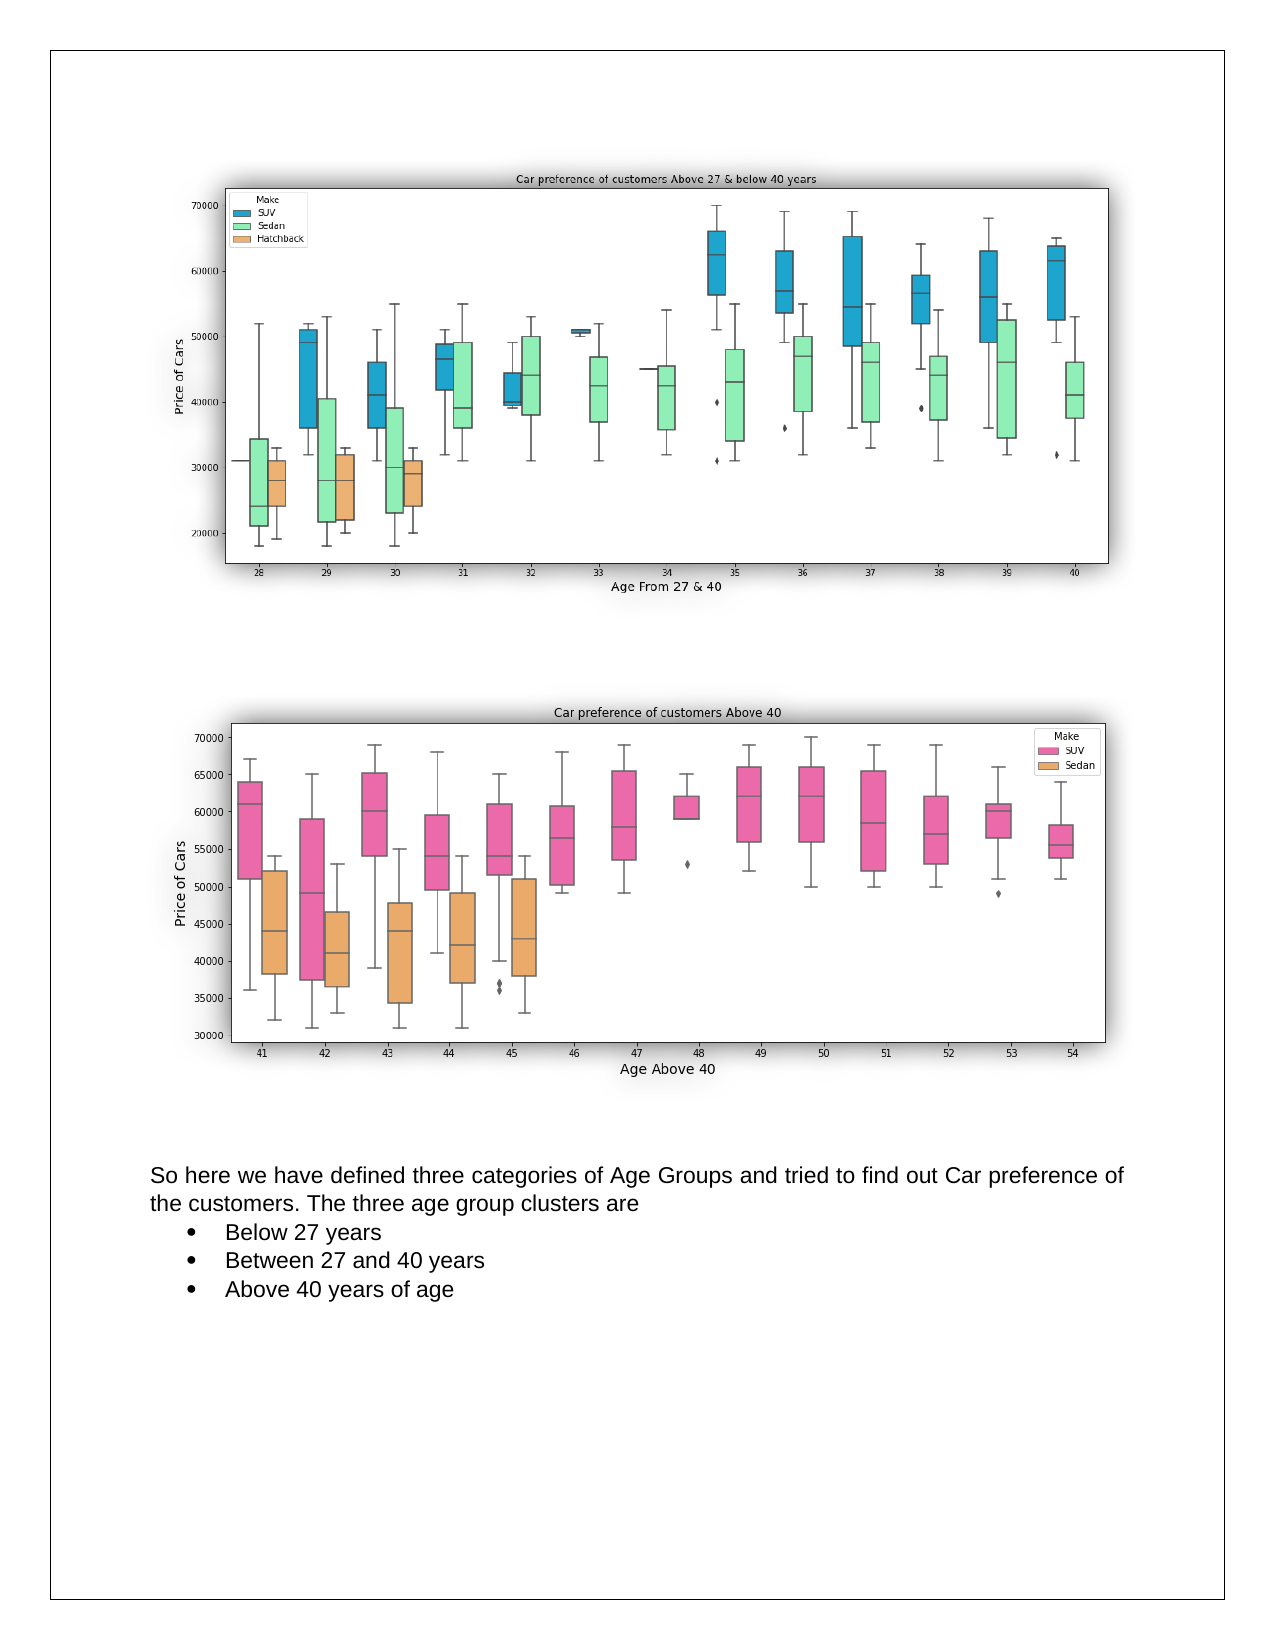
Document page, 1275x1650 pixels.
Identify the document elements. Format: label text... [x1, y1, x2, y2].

subtitle So here we have defined three categories of Age Groups and tried to find out Car preference of the customers. The three age group clusters are [150, 1162, 1125, 1217]
list Above 40 years of age [187, 1276, 1125, 1302]
picture [168, 168, 1114, 599]
list Between 27 and 40 years [187, 1247, 1125, 1274]
list Below 27 years [187, 1219, 1125, 1245]
picture [168, 700, 1111, 1083]
